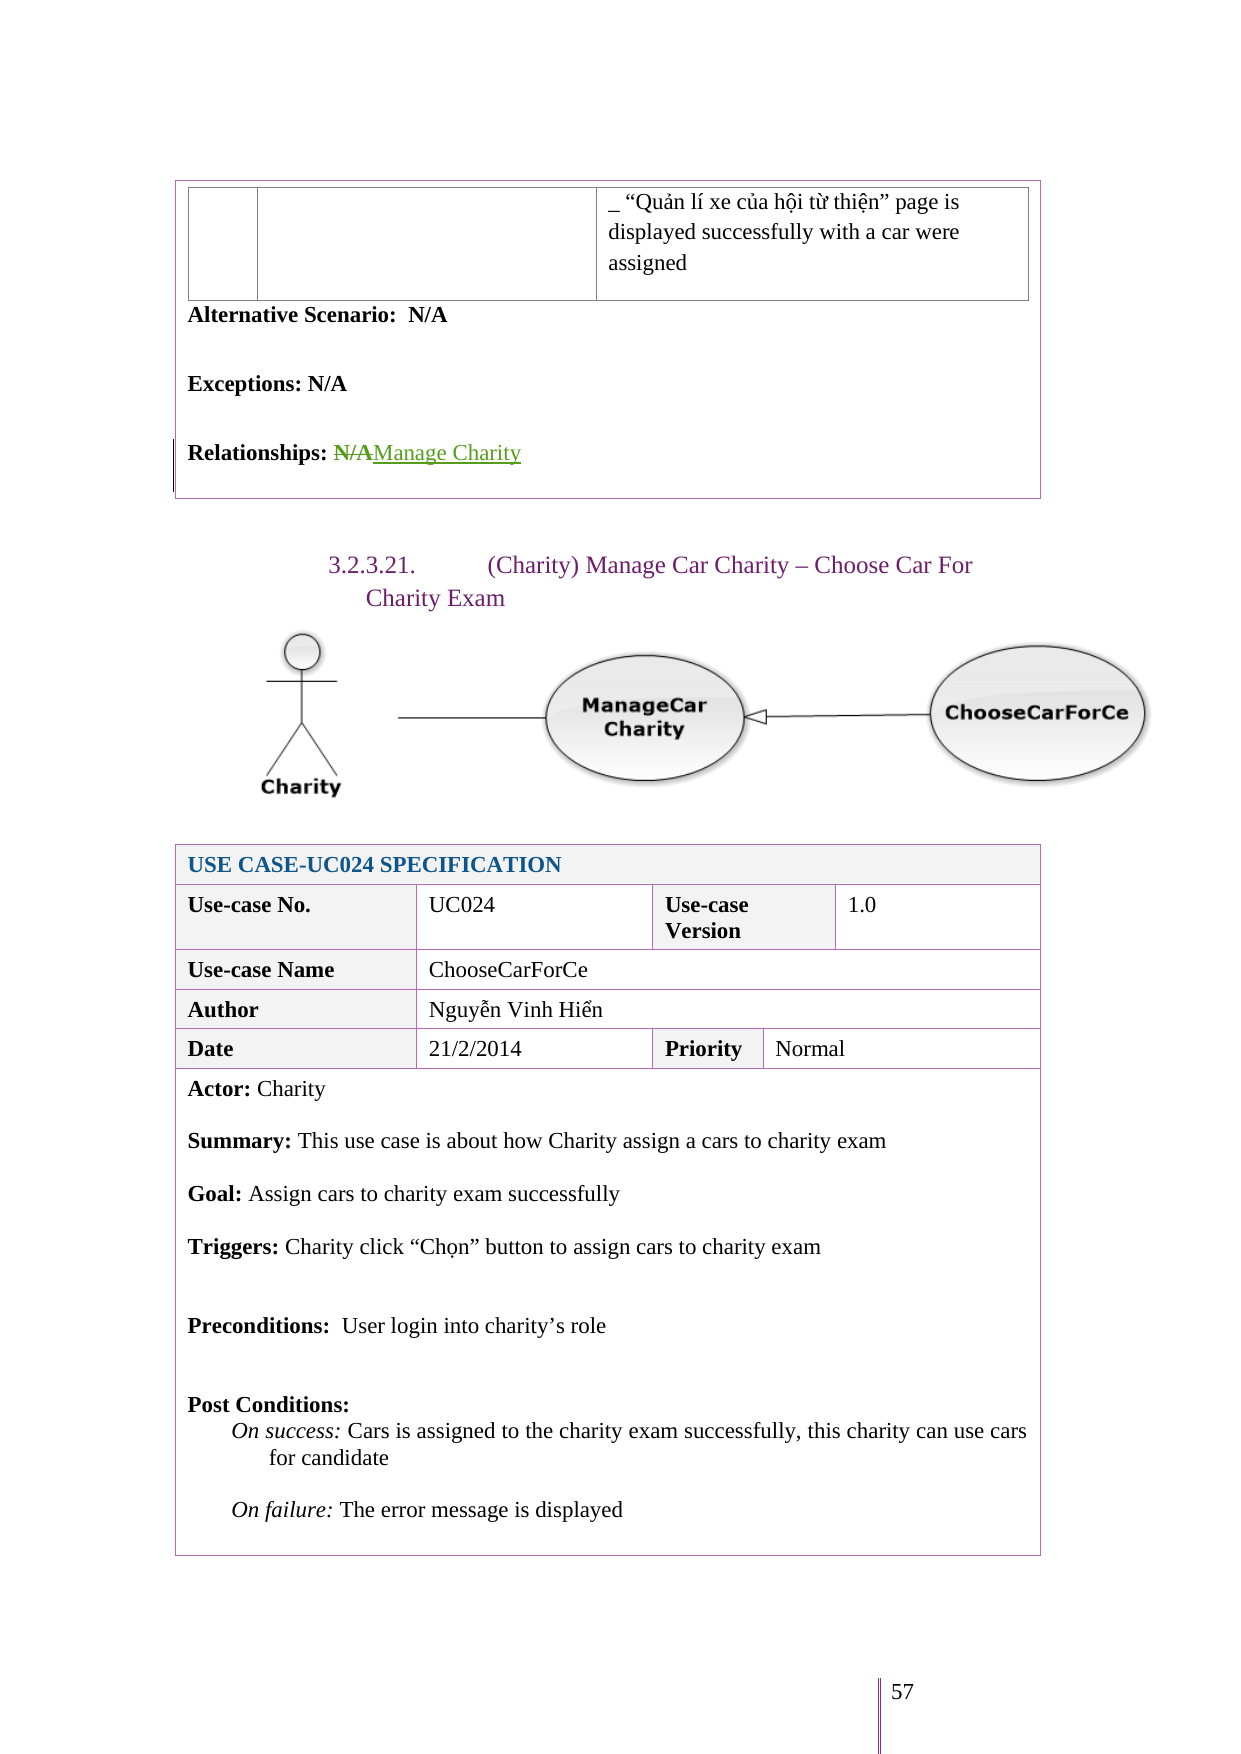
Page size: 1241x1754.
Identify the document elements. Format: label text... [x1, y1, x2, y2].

table_cell Use-case Name [176, 950, 416, 989]
subtitle (Charity) Manage Car Charity – Choose Car For Charity Exam [328, 550, 1053, 612]
table_cell UC024 [417, 885, 652, 949]
table_cell 21/2/2014 [417, 1029, 652, 1068]
table_cell Use-case No. [176, 885, 416, 949]
table_cell Author [176, 990, 416, 1028]
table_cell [176, 1069, 1040, 1555]
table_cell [176, 181, 1040, 498]
table_cell Date [176, 1029, 416, 1068]
table_cell Nguyễn Vinh Hiển [417, 990, 1040, 1028]
table_cell Priority [653, 1029, 763, 1068]
table_header USE CASE-UC024 SPECIFICATION [176, 845, 1040, 883]
table_cell 1.0 [836, 885, 1040, 949]
table_cell ChooseCarForCe [417, 950, 1040, 989]
table_cell Normal [764, 1029, 1040, 1068]
table_cell Use-case Version [653, 885, 835, 949]
picture [187, 616, 1163, 820]
